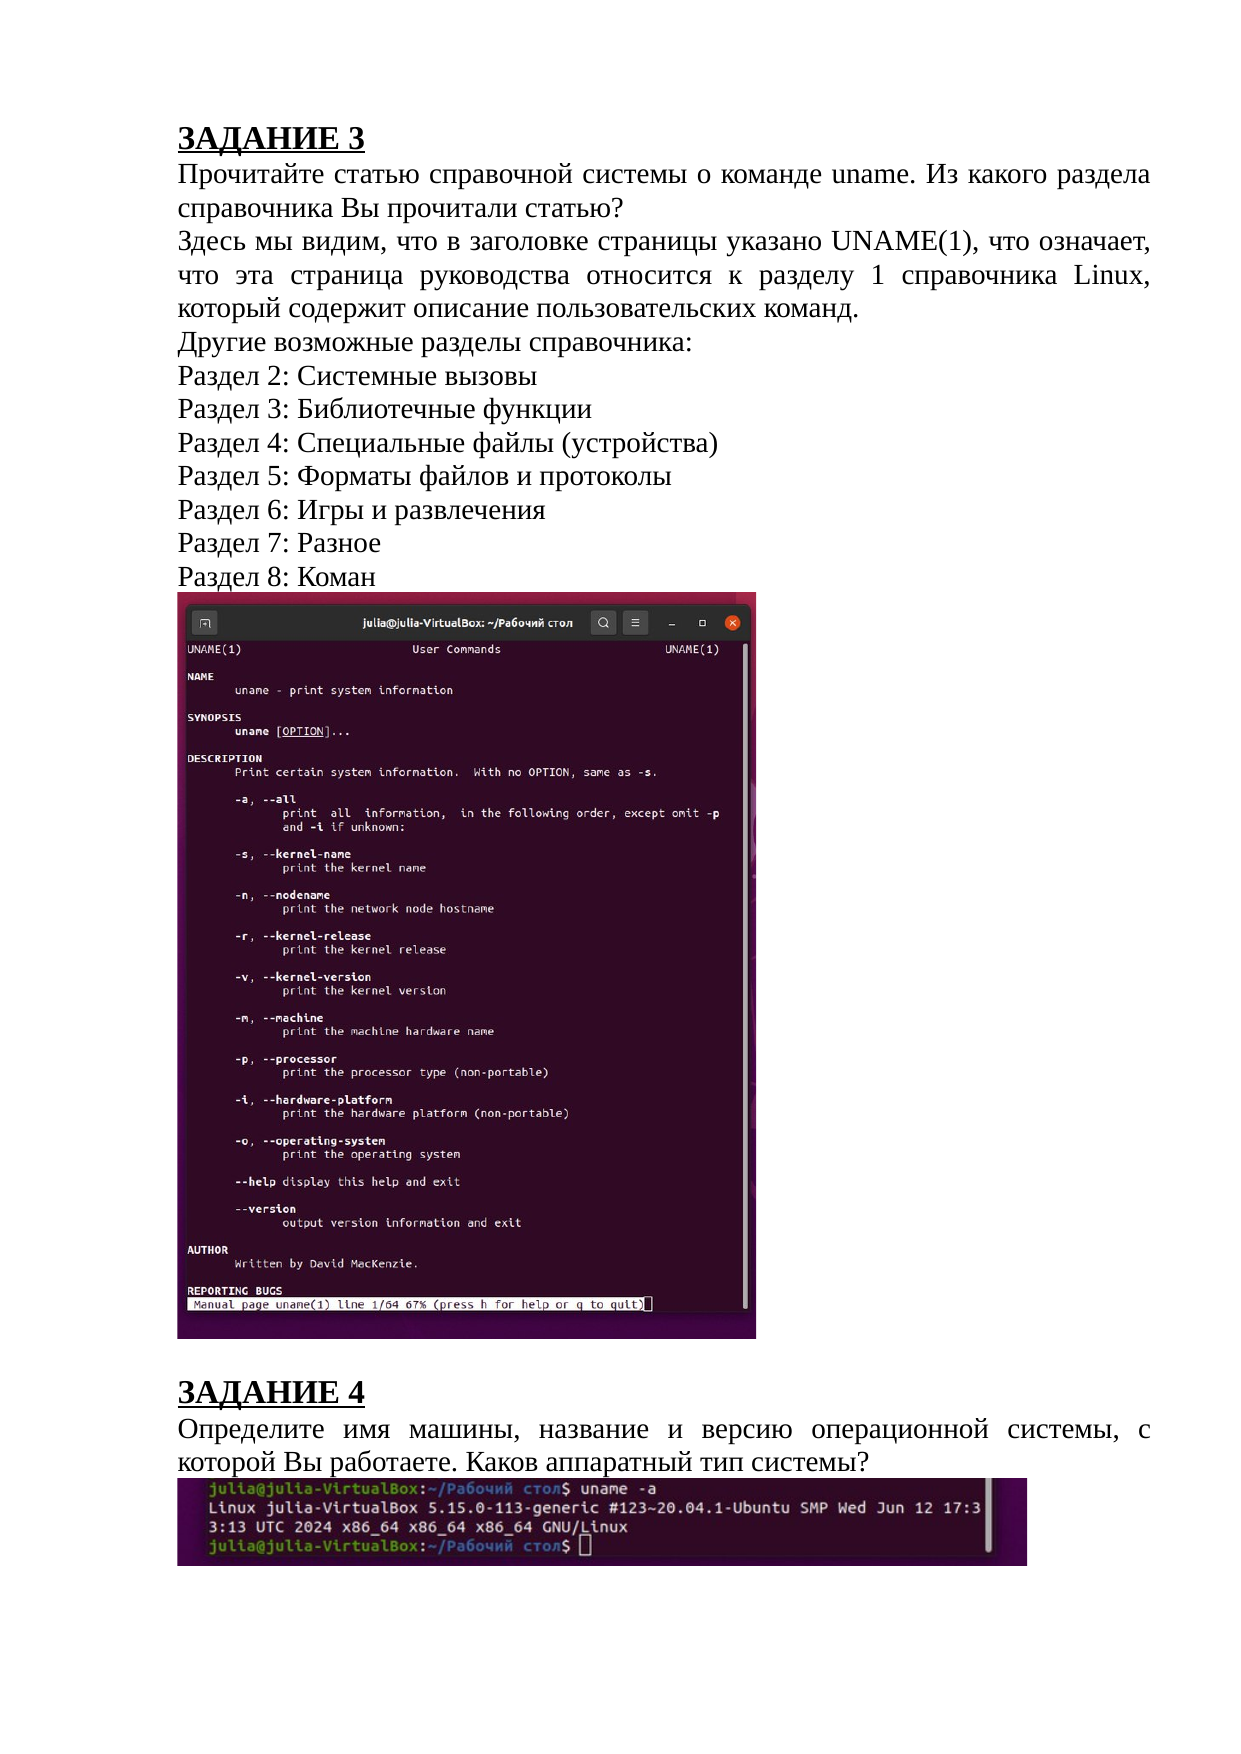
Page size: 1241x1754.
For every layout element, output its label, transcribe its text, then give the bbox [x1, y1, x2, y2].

text Раздел 4: Специальные файлы (устройства) [177, 425, 1152, 458]
text ЗАДАНИЕ 4 [177, 1373, 1152, 1411]
text Раздел 2: Системные вызовы [177, 358, 1152, 391]
text Определите имя машины, название и версию операционной системы, с которой Вы работаете. Каков аппаратный тип системы? [177, 1411, 1152, 1478]
text Раздел 7: Разное [177, 525, 1152, 559]
text Другие возможные разделы справочника: [177, 324, 1152, 358]
text ЗАДАНИЕ 3 [177, 118, 1152, 156]
text Прочитайте статью справочной системы о команде uname. Из какого раздела справочника Вы прочитали статью? [177, 156, 1152, 223]
text Раздел 5: Форматы файлов и протоколы [177, 458, 1152, 492]
text Раздел 6: Игры и развлечения [177, 492, 1152, 525]
text Раздел 3: Библиотечные функции [177, 391, 1152, 425]
text Здесь мы видим, что в заголовке страницы указано UNAME(1), что означает, что эта страница руководства относится к разделу 1 справочника Linux, который содержит описание пользовательских команд. [177, 223, 1152, 324]
picture [177, 1478, 1028, 1566]
text Раздел 8: Коман [177, 559, 1152, 592]
picture [177, 592, 757, 1339]
